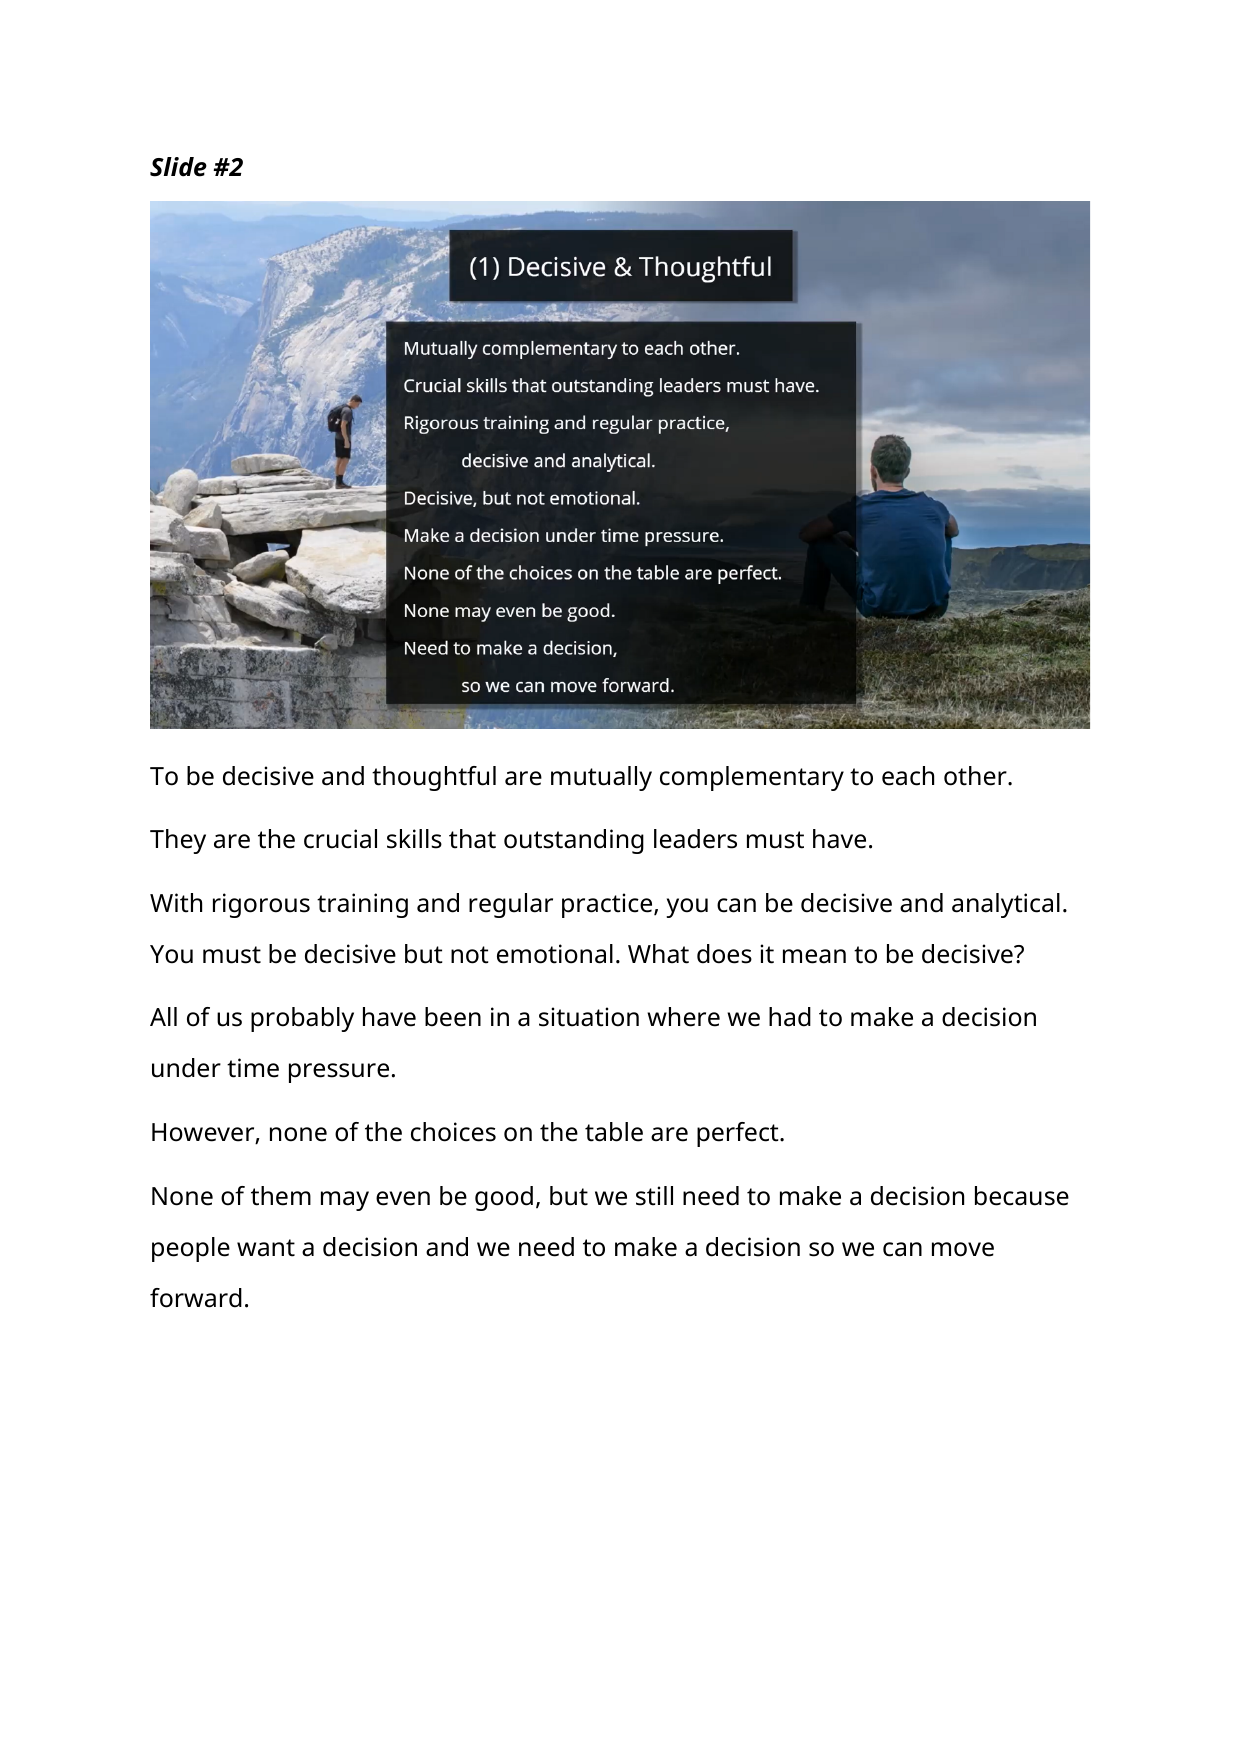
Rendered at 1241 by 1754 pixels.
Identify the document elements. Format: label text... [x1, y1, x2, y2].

text All of us probably have been in a situation where we had to make a decision under time pressure. [150, 1000, 1090, 1085]
picture [150, 201, 1091, 729]
text However, none of the choices on the table are perfect. [150, 1115, 1090, 1149]
text With rigorous training and regular practice, you can be decisive and analytical. You must be decisive but not emotional. What does it mean to be decisive? [150, 886, 1090, 971]
text None of them may even be good, but we still need to make a decision because people want a decision and we need to make a decision so we can move forward. [150, 1178, 1090, 1314]
text To be decisive and thoughtful are mutually complementary to each other. [150, 758, 1090, 792]
text They are the crucial skills that outstanding leaders must have. [150, 822, 1090, 856]
subtitle Slide #2 [150, 150, 1090, 201]
